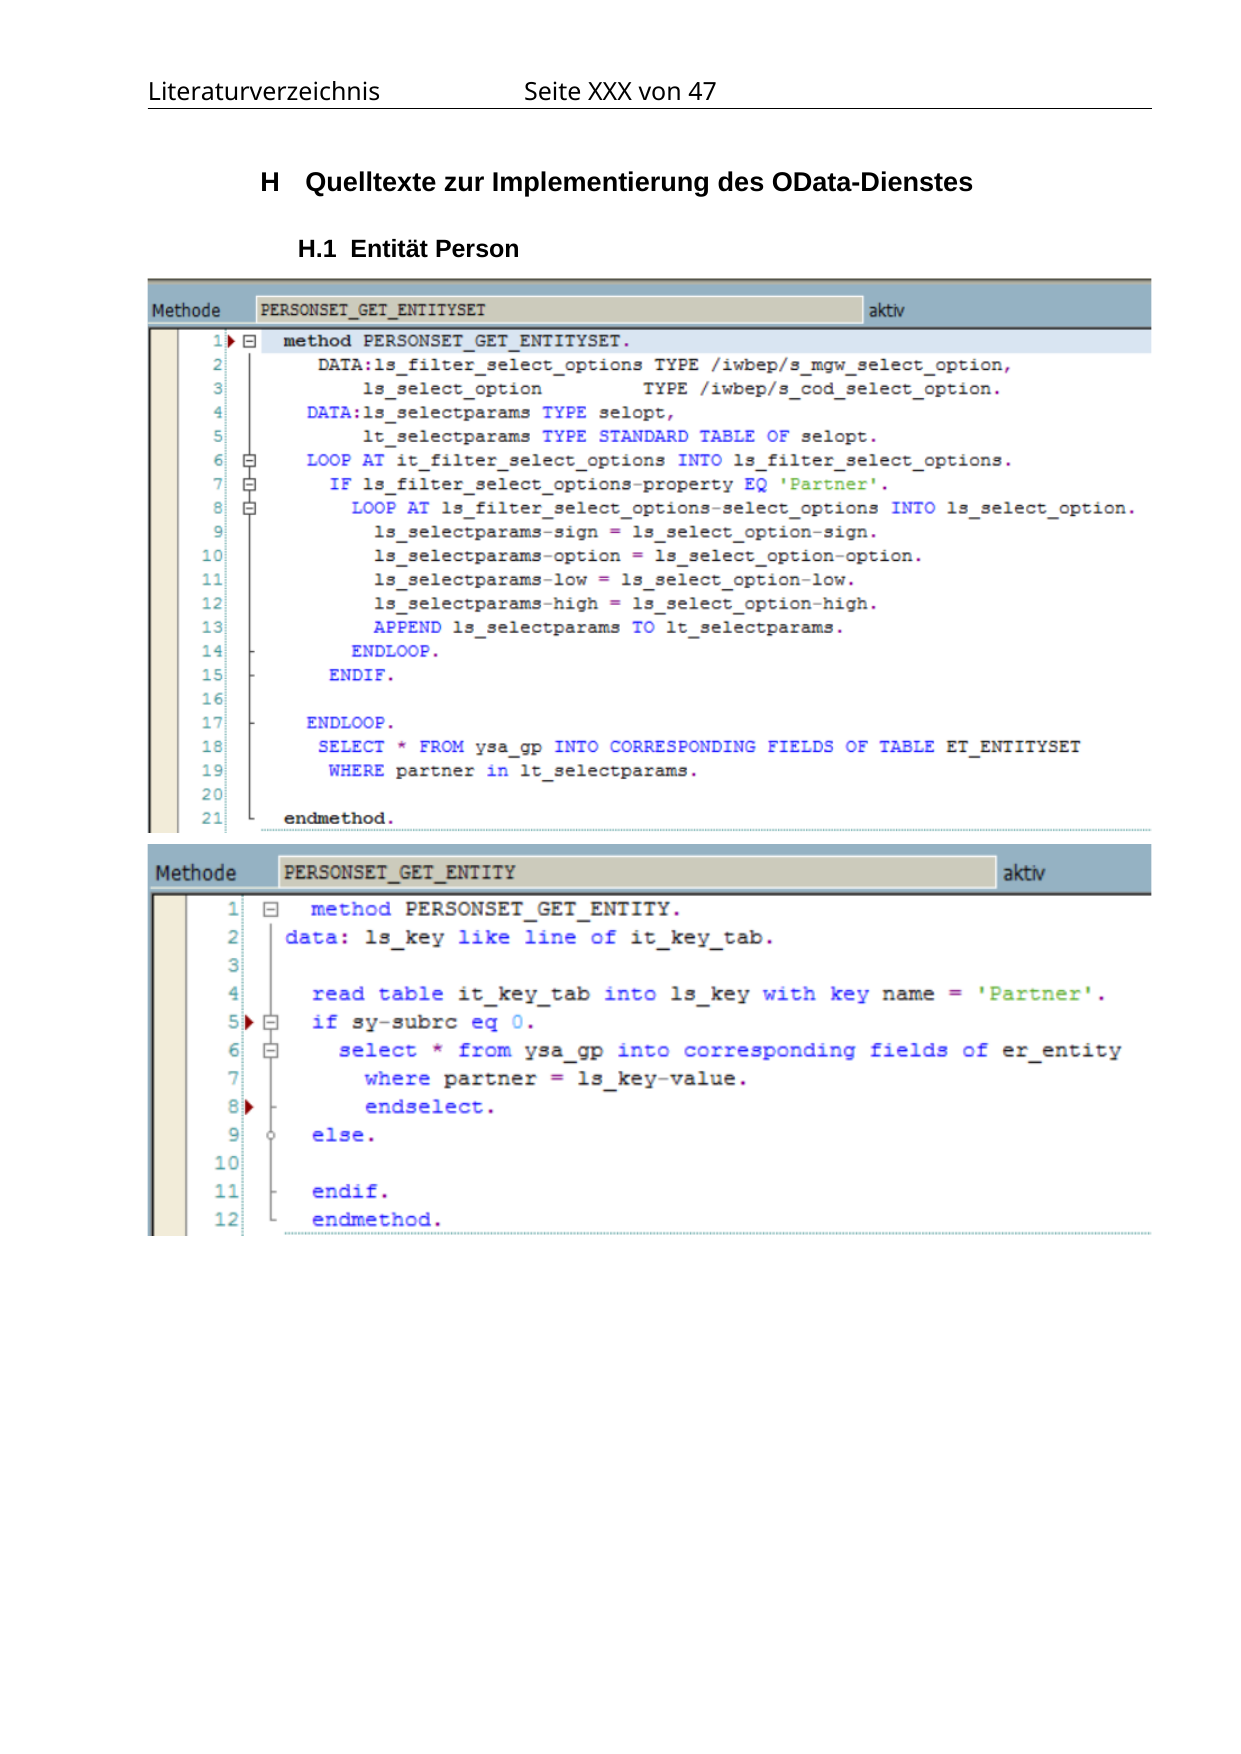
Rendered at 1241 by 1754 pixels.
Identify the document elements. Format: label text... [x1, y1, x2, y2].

picture [147, 844, 1152, 1236]
text Quelltexte zur Implementierung des OData-Dienstes [260, 166, 1152, 197]
picture [147, 278, 1152, 833]
text Entität Person [298, 234, 1152, 262]
